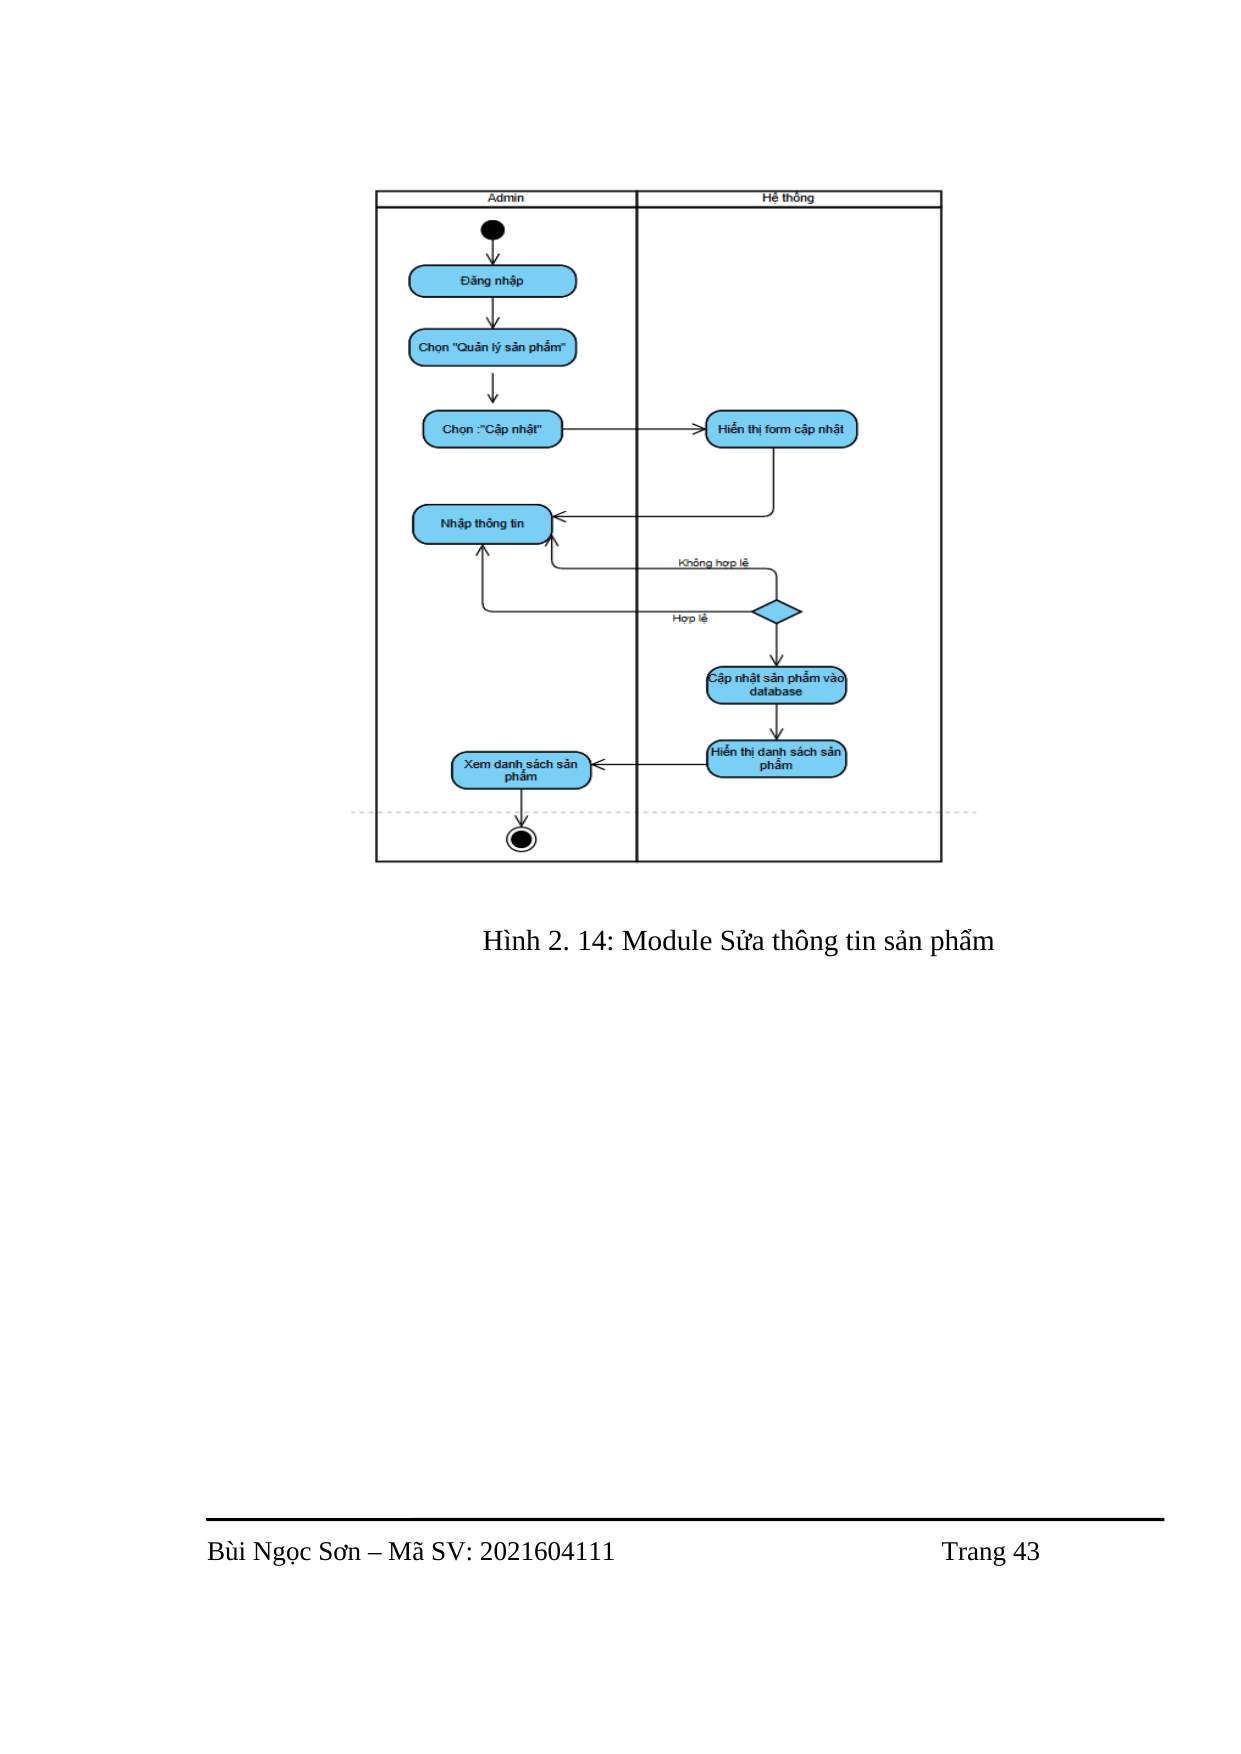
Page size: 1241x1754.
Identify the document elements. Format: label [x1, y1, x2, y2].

picture [351, 172, 977, 887]
